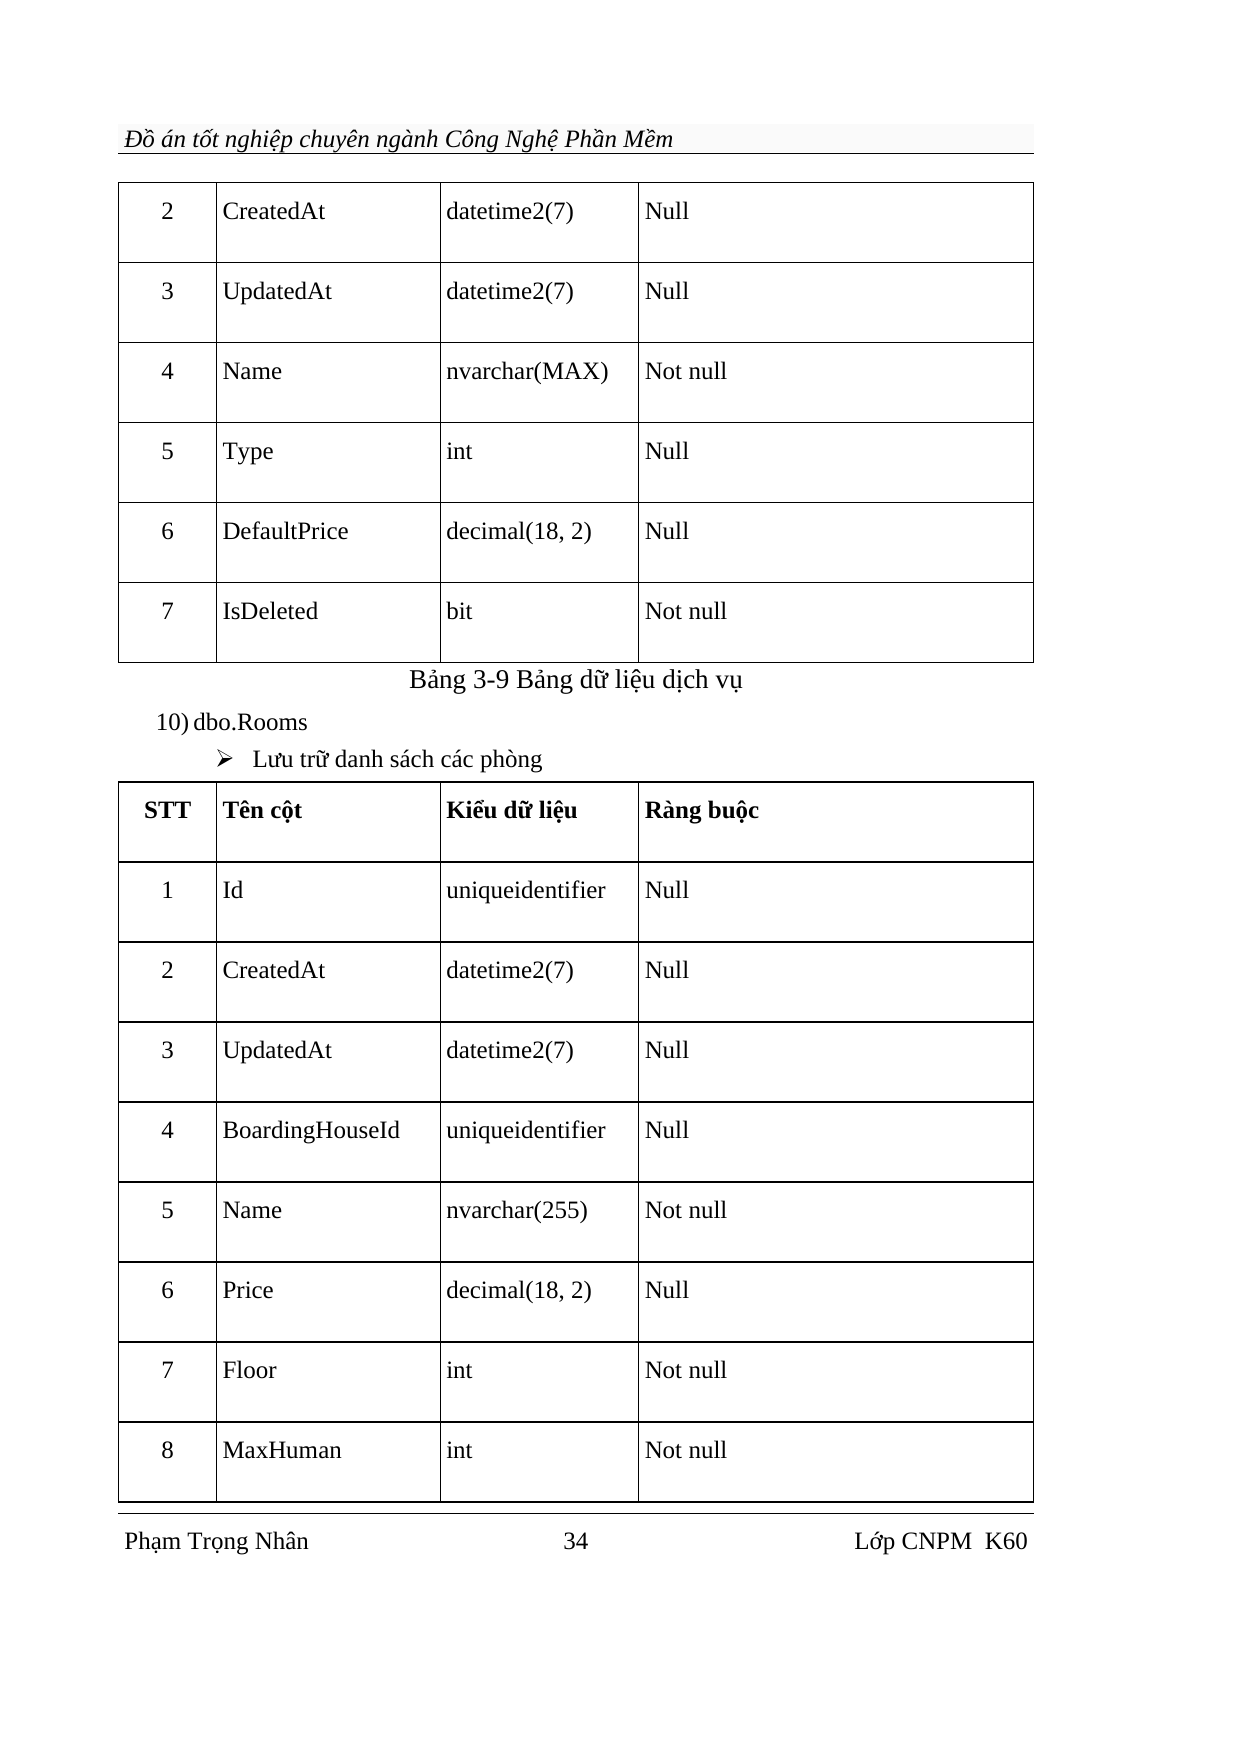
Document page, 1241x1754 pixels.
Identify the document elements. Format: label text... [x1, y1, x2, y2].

table_cell CreatedAt [217, 943, 440, 1021]
table_cell Null [639, 263, 1033, 342]
table_cell int [441, 423, 638, 502]
table_cell 5 [119, 1183, 216, 1261]
table_header Tên cột [217, 783, 440, 861]
table_header Ràng buộc [639, 783, 1033, 861]
table_cell nvarchar(255) [441, 1183, 638, 1261]
list Lưu trữ danh sách các phòng [215, 744, 1033, 773]
table_cell UpdatedAt [217, 263, 440, 342]
table_cell Not null [639, 1423, 1033, 1501]
table_cell 4 [119, 1103, 216, 1181]
list dbo.Rooms [156, 707, 1033, 736]
table_cell Null [639, 423, 1033, 502]
table_cell 6 [119, 1263, 216, 1341]
table_cell uniqueidentifier [441, 1103, 638, 1181]
table_cell datetime2(7) [441, 1023, 638, 1101]
table_cell Not null [639, 343, 1033, 422]
table_cell datetime2(7) [441, 943, 638, 1021]
table_cell decimal(18, 2) [441, 1263, 638, 1341]
table_cell 7 [119, 583, 216, 662]
table_cell Price [217, 1263, 440, 1341]
table_cell Not null [639, 1183, 1033, 1261]
table_cell Floor [217, 1343, 440, 1421]
table_cell bit [441, 583, 638, 662]
table_cell Null [639, 863, 1033, 941]
table_cell DefaultPrice [217, 503, 440, 582]
table_cell UpdatedAt [217, 1023, 440, 1101]
table_cell Id [217, 863, 440, 941]
table_cell 1 [119, 863, 216, 941]
table_cell Null [639, 1263, 1033, 1341]
table_cell Null [639, 183, 1033, 262]
table_cell 8 [119, 1423, 216, 1501]
table_cell int [441, 1423, 638, 1501]
table_cell uniqueidentifier [441, 863, 638, 941]
table_cell IsDeleted [217, 583, 440, 662]
table_cell Name [217, 1183, 440, 1261]
table_cell datetime2(7) [441, 183, 638, 262]
table_cell nvarchar(MAX) [441, 343, 638, 422]
table_cell Null [639, 943, 1033, 1021]
table_cell datetime2(7) [441, 263, 638, 342]
table_cell CreatedAt [217, 183, 440, 262]
table_cell Type [217, 423, 440, 502]
table_cell int [441, 1343, 638, 1421]
table_cell 5 [119, 423, 216, 502]
table_cell 3 [119, 263, 216, 342]
table_cell 7 [119, 1343, 216, 1421]
text Bảng 3-9 Bảng dữ liệu dịch vụ [118, 663, 1033, 694]
table_cell 2 [119, 183, 216, 262]
table_cell Null [639, 1023, 1033, 1101]
table_cell 3 [119, 1023, 216, 1101]
table_cell Not null [639, 1343, 1033, 1421]
table_cell MaxHuman [217, 1423, 440, 1501]
table_header Kiểu dữ liệu [441, 783, 638, 861]
table_cell BoardingHouseId [217, 1103, 440, 1181]
table_header STT [119, 783, 216, 861]
table_cell 4 [119, 343, 216, 422]
table_cell decimal(18, 2) [441, 503, 638, 582]
table_cell 2 [119, 943, 216, 1021]
table_cell Null [639, 1103, 1033, 1181]
table_cell 6 [119, 503, 216, 582]
table_cell Not null [639, 583, 1033, 662]
table_cell Null [639, 503, 1033, 582]
table_cell Name [217, 343, 440, 422]
